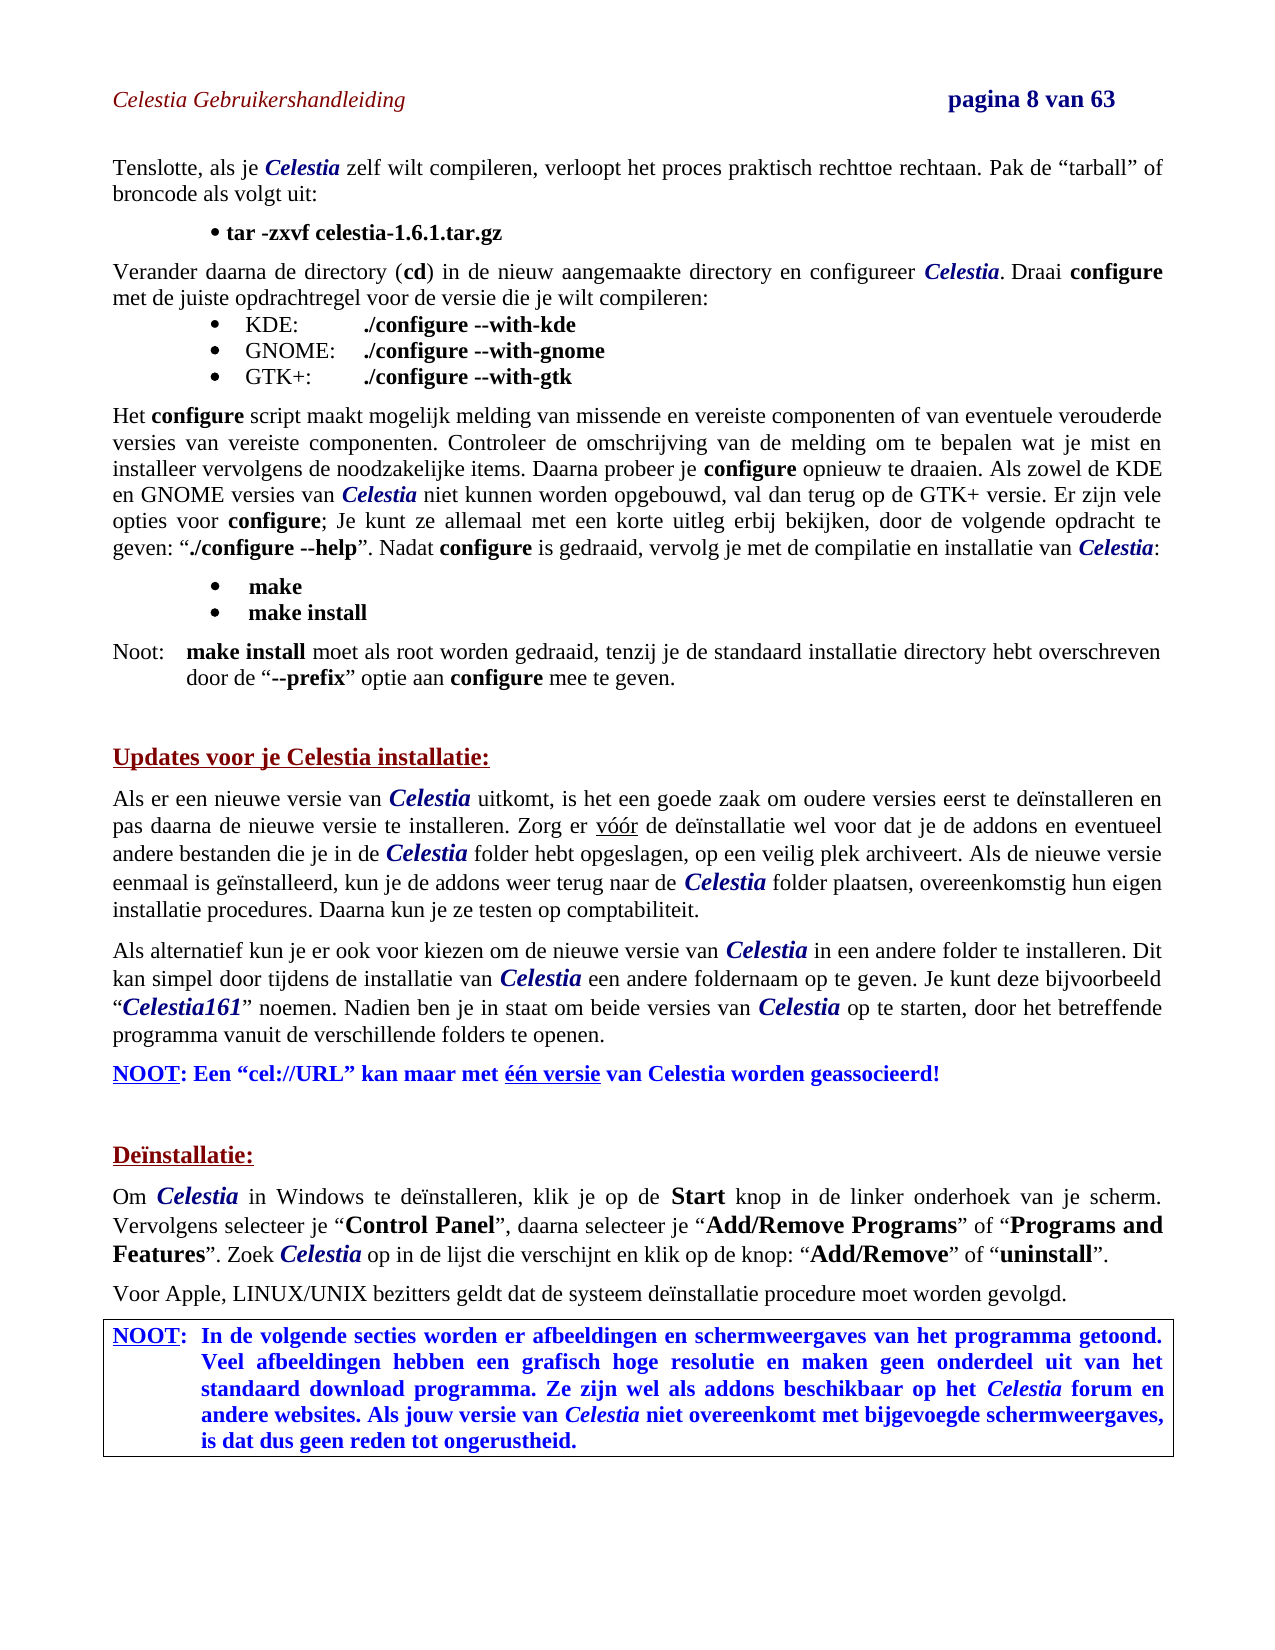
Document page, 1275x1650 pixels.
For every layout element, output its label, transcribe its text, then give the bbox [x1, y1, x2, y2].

text Om Celestia in Windows te deïnstalleren, klik je op de Start knop in de linker onderhoek van je scherm. Vervolgens selecteer je “Control Panel”, daarna selecteer je “Add/Remove Programs” of “Programs and Features”. Zoek Celestia op in de lijst die verschijnt en klik op de knop: “Add/Remove” of “uninstall”. [112, 1181, 1163, 1267]
list GNOME: ./configure --with-gnome [211, 337, 1163, 363]
text Tenslotte, als je Celestia zelf wilt compileren, verloopt het proces praktisch rechttoe rechtaan. Pak de “tarball” of broncode als volgt uit: [112, 154, 1163, 207]
text Het configure script maakt mogelijk melding van missende en vereiste componenten of van eventuele verouderde versies van vereiste componenten. Controleer de omschrijving van de melding om te bepalen wat je mist en installeer vervolgens de noodzakelijke items. Daarna probeer je configure opnieuw te draaien. Als zowel de KDE en GNOME versies van Celestia niet kunnen worden opgebouwd, val dan terug op de GTK+ versie. Er zijn vele opties voor configure; Je kunt ze allemaal met een korte uitleg erbij bekijken, door de volgende opdracht te geven: “./configure --help”. Nadat configure is gedraaid, vervolg je met de compilatie en installatie van Celestia: [112, 402, 1163, 560]
text NOOT: Een “cel://URL” kan maar met één versie van Celestia worden geassocieerd! [112, 1060, 1163, 1086]
list tar -zxvf celestia-1.6.1.tar.gz [211, 219, 1163, 245]
text Als alternatief kun je er ook voor kiezen om de nieuwe versie van Celestia in een andere folder te installeren. Dit kan simpel door tijdens de installatie van Celestia een andere foldernaam op te geven. Je kunt deze bijvoorbeeld “Celestia161” noemen. Nadien ben je in staat om beide versies van Celestia op te starten, door het betreffende programma vanuit de verschillende folders te openen. [112, 935, 1163, 1047]
list make install [211, 599, 1163, 626]
text Noot: make install moet als root worden gedraaid, tenzij je de standaard installatie directory hebt overschreven door de “--prefix” optie aan configure mee te geven. [112, 638, 1163, 691]
text Verander daarna de directory (cd) in de nieuw aangemaakte directory en configureer Celestia. Draai configure met de juiste opdrachtregel voor de versie die je wilt compileren: [112, 258, 1163, 311]
list make [211, 573, 1163, 599]
text Updates voor je Celestia installatie: [112, 742, 1163, 771]
text Deïnstallatie: [112, 1140, 1163, 1169]
text Voor Apple, LINUX/UNIX bezitters geldt dat de systeem deïnstallatie procedure moet worden gevolgd. [112, 1280, 1163, 1306]
list GTK+: ./configure --with-gtk [211, 363, 1163, 390]
text Als er een nieuwe versie van Celestia uitkomt, is het een goede zaak om oudere versies eerst te deïnstalleren en pas daarna de nieuwe versie te installeren. Zorg er vóór de deïnstallatie wel voor dat je de addons en eventueel andere bestanden die je in de Celestia folder hebt opgeslagen, op een veilig plek archiveert. Als de nieuwe versie eenmaal is geïnstalleerd, kun je de addons weer terug naar de Celestia folder plaatsen, overeenkomstig hun eigen installatie procedures. Daarna kun je ze testen op comptabiliteit. [112, 783, 1163, 922]
list KDE: ./configure --with-kde [211, 311, 1163, 337]
text NOOT: In de volgende secties worden er afbeeldingen en schermweergaves van het programma getoond. Veel afbeeldingen hebben een grafisch hoge resolutie en maken geen onderdeel uit van het standaard download programma. Ze zijn wel als addons beschikbaar op het Celestia forum en andere websites. Als jouw versie van Celestia niet overeenkomt met bijgevoegde schermweergaves, is dat dus geen reden tot ongerustheid. [104, 1320, 1173, 1456]
